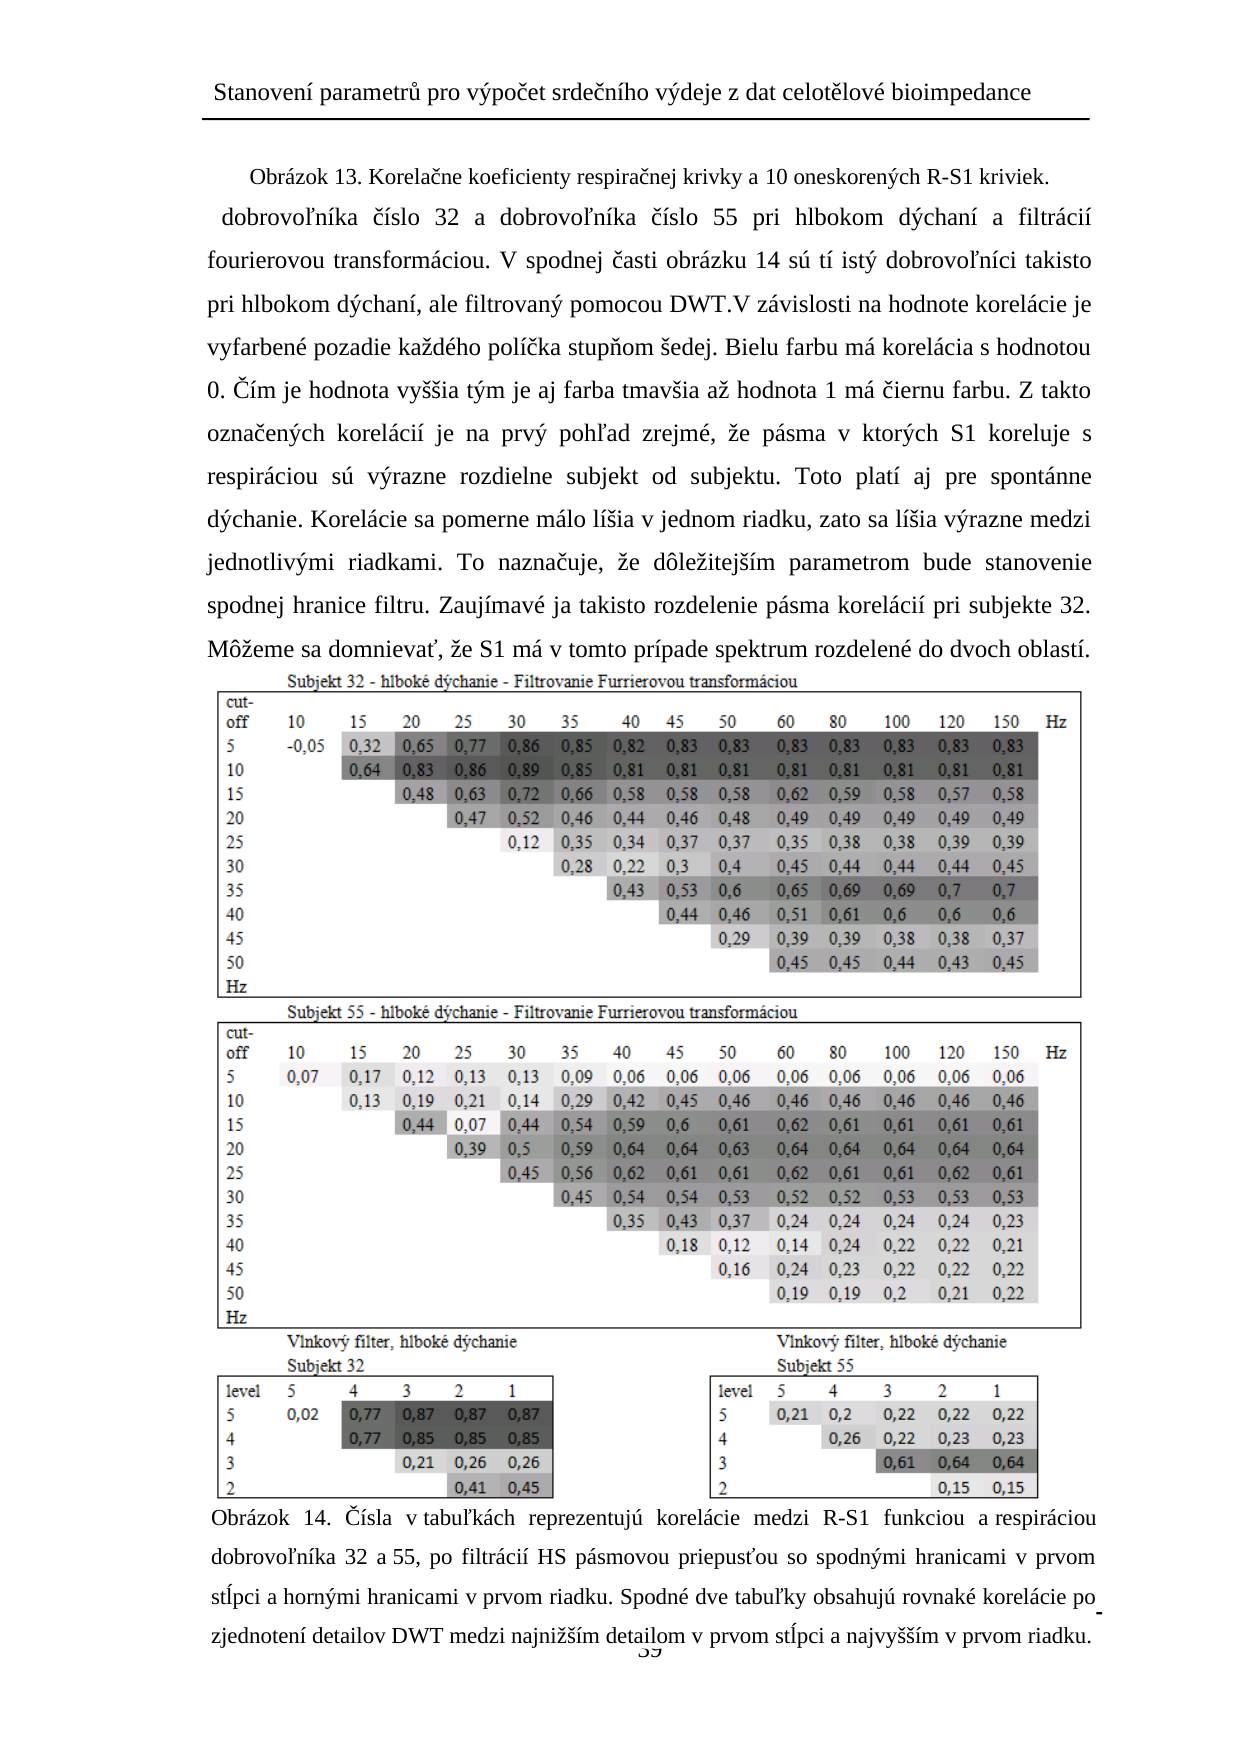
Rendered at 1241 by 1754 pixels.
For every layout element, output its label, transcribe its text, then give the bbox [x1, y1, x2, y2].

picture [206, 671, 1093, 1515]
text Obrázok 13. Korelačne koeficienty respiračnej krivky a 10 oneskorených R-S1 kriviek. [207, 163, 1092, 189]
text dobrovoľníka číslo 32 a dobrovoľníka číslo 55 pri hlbokom dýchaní a filtrácií fourierovou transformáciou. V spodnej časti obrázku 14 sú tí istý dobrovoľníci takisto pri hlbokom dýchaní, ale filtrovaný pomocou DWT.V závislosti na hodnote korelácie je vyfarbené pozadie každého políčka stupňom šedej. Bielu farbu má korelácia s hodnotou 0. Čím je hodnota vyššia tým je aj farba tmavšia až hodnota 1 má čiernu farbu. Z takto označených korelácií je na prvý pohľad zrejmé, že pásma v ktorých S1 koreluje s respiráciou sú výrazne rozdielne subjekt od subjektu. Toto platí aj pre spontánne dýchanie. Korelácie sa pomerne málo líšia v jednom riadku, zato sa líšia výrazne medzi jednotlivými riadkami. To naznačuje, že dôležitejším parametrom bude stanovenie spodnej hranice filtru. Zaujímavé ja takisto rozdelenie pásma korelácií pri subjekte 32. Môžeme sa domnievať, že S1 má v tomto prípade spektrum rozdelené do dvoch oblastí. Hodnoty korelácií po fourierovej transformácií a DWT sú zhruba rovnaké. Ak pri jednom filtri zoberieme maximálnu hodnotu korelácie u každého subjektu, dostaneme množinu maximálnych korelácií pre daný filter a všetkých dobrovoľníkov. Mediány tejto množiny sú na obrázku 15. Prvá tabuľka reprezentuje hlboké dýchanie fourierovu transformáciu, druhá spontánne. dýchanie a fourierovú transformáciu. Posledné dve, Obrázok 15. Čísla v tabuľkách reprezentujú mediány korelácií medzi R-S1 krivkou a respiráciou 30 dobrovoľníkov. [207, 202, 1092, 662]
